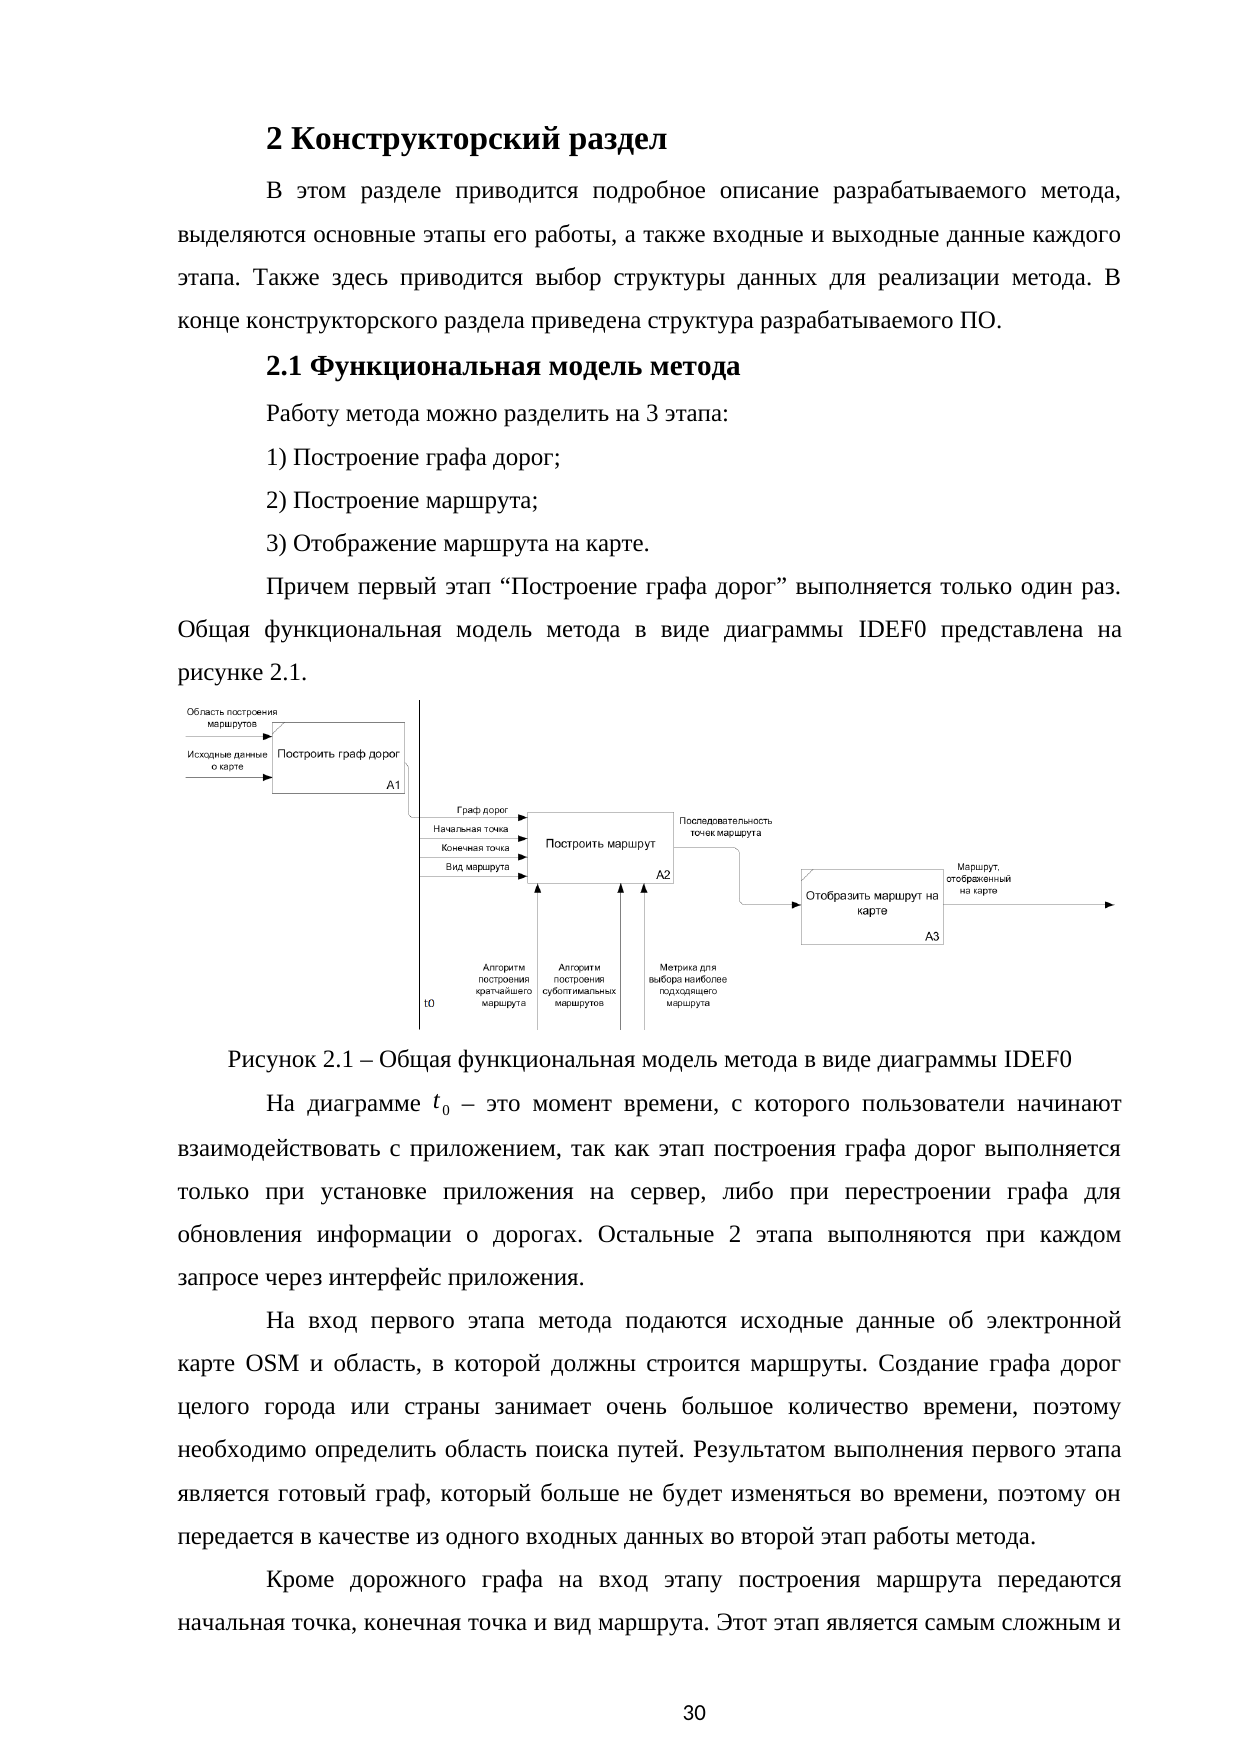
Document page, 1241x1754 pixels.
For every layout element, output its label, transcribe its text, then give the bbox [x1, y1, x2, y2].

text На диаграмме – это момент времени, с которого пользователи начинают взаимодействовать с приложением, так как этап построения графа дорог выполняется только при установке приложения на сервер, либо при перестроении графа для обновления информации о дорогах. Остальные 2 этапа выполняются при каждом запросе через интерфейс приложения. [177, 1087, 1122, 1291]
list Конструкторский раздел [177, 118, 1122, 156]
picture [177, 700, 1123, 1030]
text На вход первого этапа метода подаются исходные данные об электронной карте OSM и область, в которой должны строится маршруты. Создание графа дорог целого города или страны занимает очень большое количество времени, поэтому необходимо определить область поиска путей. Результатом выполнения первого этапа является готовый граф, который больше не будет изменяться во времени, поэтому он передается в качестве из одного входных данных во второй этап работы метода. [177, 1305, 1122, 1549]
text Причем первый этап “Построение графа дорог” выполняется только один раз. Общая функциональная модель метода в виде диаграммы IDEF0 представлена на рисунке 2.1. [177, 571, 1122, 686]
text Рисунок 2.1 – Общая функциональная модель метода в виде диаграммы IDEF0 [177, 1044, 1122, 1072]
list Построение маршрута; [177, 485, 1122, 513]
list Отображение маршрута на карте. [177, 528, 1122, 557]
list Функциональная модель метода [177, 348, 1122, 382]
text В этом разделе приводится подробное описание разрабатываемого метода, выделяются основные этапы его работы, а также входные и выходные данные каждого этапа. Также здесь приводится выбор структуры данных для реализации метода. В конце конструкторского раздела приведена структура разрабатываемого ПО. [177, 176, 1122, 334]
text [177, 1564, 1122, 1636]
list Построение графа дорог; [177, 442, 1122, 470]
text Работу метода можно разделить на 3 этапа: [177, 398, 1122, 427]
